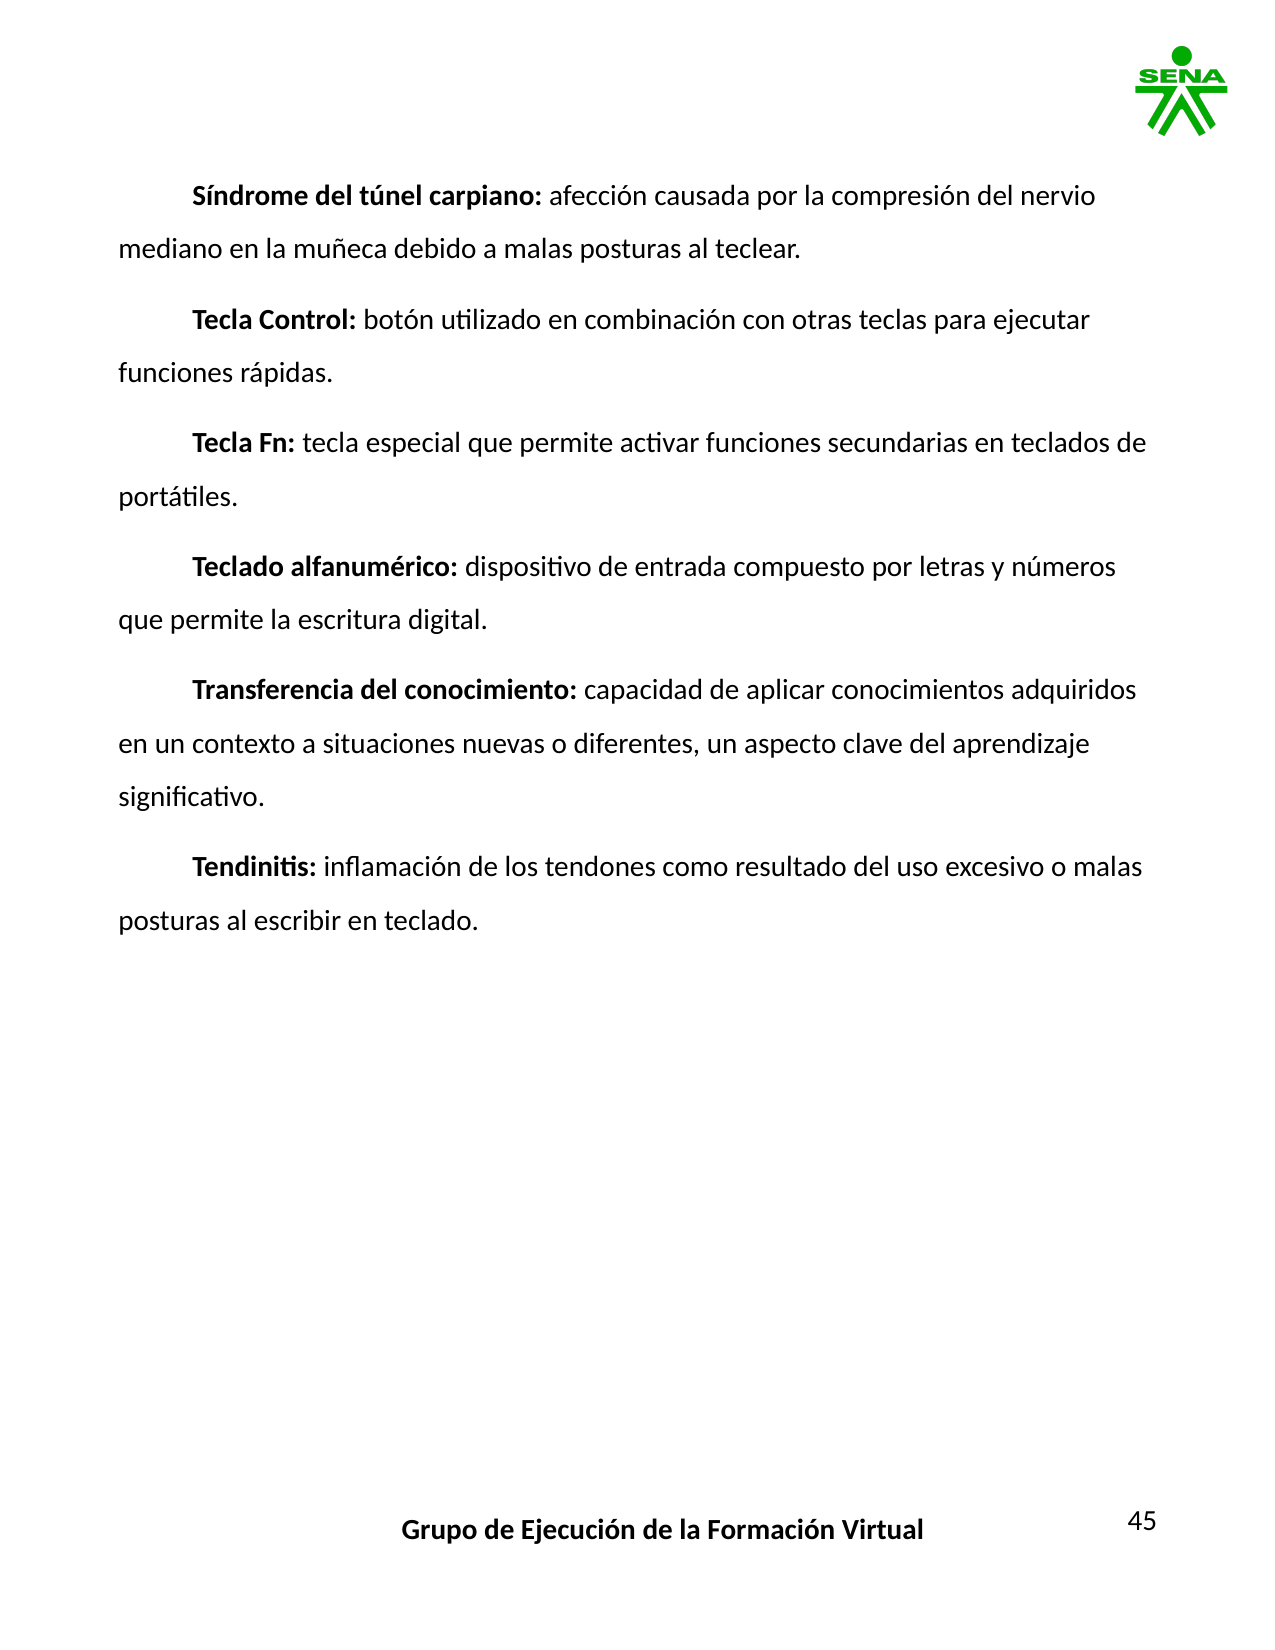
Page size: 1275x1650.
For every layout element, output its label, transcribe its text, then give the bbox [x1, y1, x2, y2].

text Teclado alfanumérico: dispositivo de entrada compuesto por letras y números que permite la escritura digital. [118, 548, 1157, 637]
picture [1135, 46, 1228, 136]
text Tecla Control: botón utilizado en combinación con otras teclas para ejecutar funciones rápidas. [118, 301, 1157, 390]
text Transferencia del conocimiento: capacidad de aplicar conocimientos adquiridos en un contexto a situaciones nuevas o diferentes, un aspecto clave del aprendizaje significativo. [118, 671, 1157, 814]
text Síndrome del túnel carpiano: afección causada por la compresión del nervio mediano en la muñeca debido a malas posturas al teclear. [118, 177, 1157, 266]
text Tendinitis: inflamación de los tendones como resultado del uso excesivo o malas posturas al escribir en teclado. [118, 848, 1157, 937]
text Tecla Fn: tecla especial que permite activar funciones secundarias en teclados de portátiles. [118, 424, 1157, 513]
